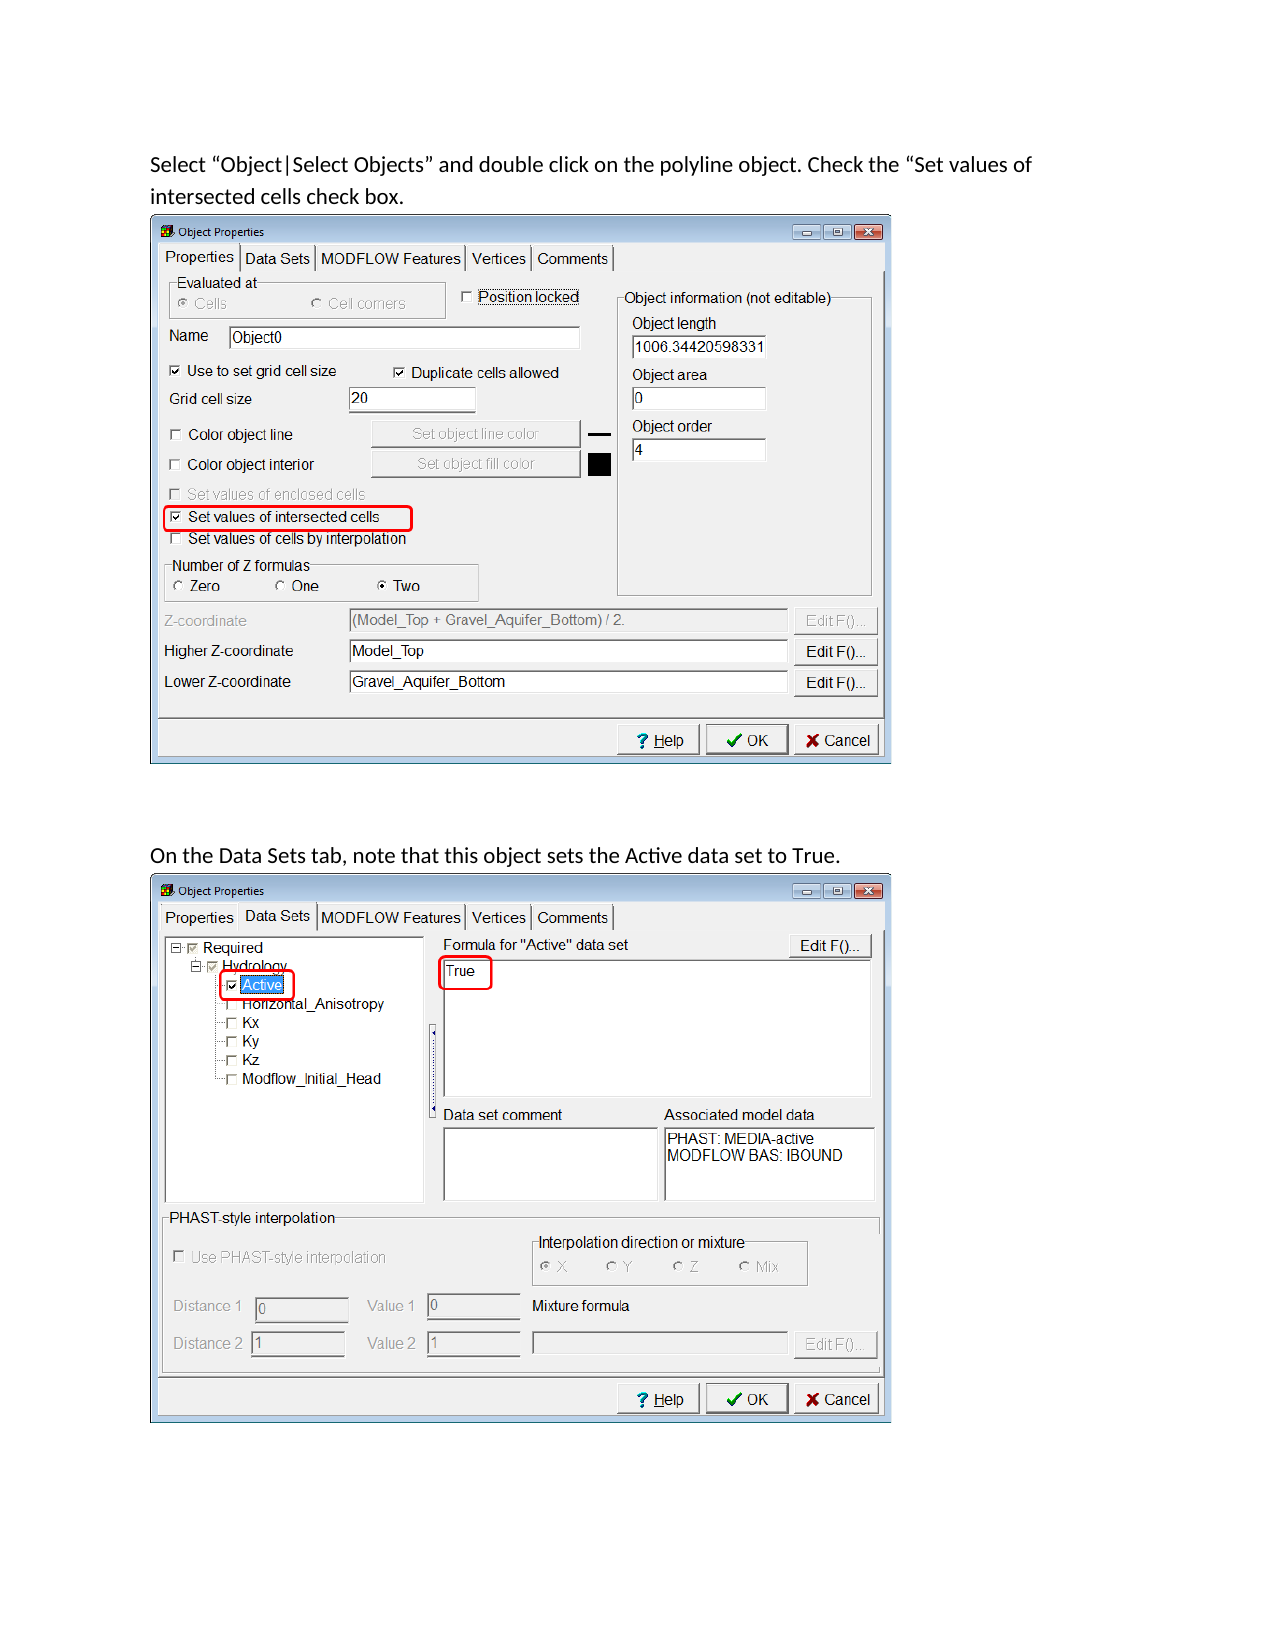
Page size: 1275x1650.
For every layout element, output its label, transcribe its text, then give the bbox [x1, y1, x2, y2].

picture [150, 873, 892, 1423]
picture [150, 214, 892, 764]
